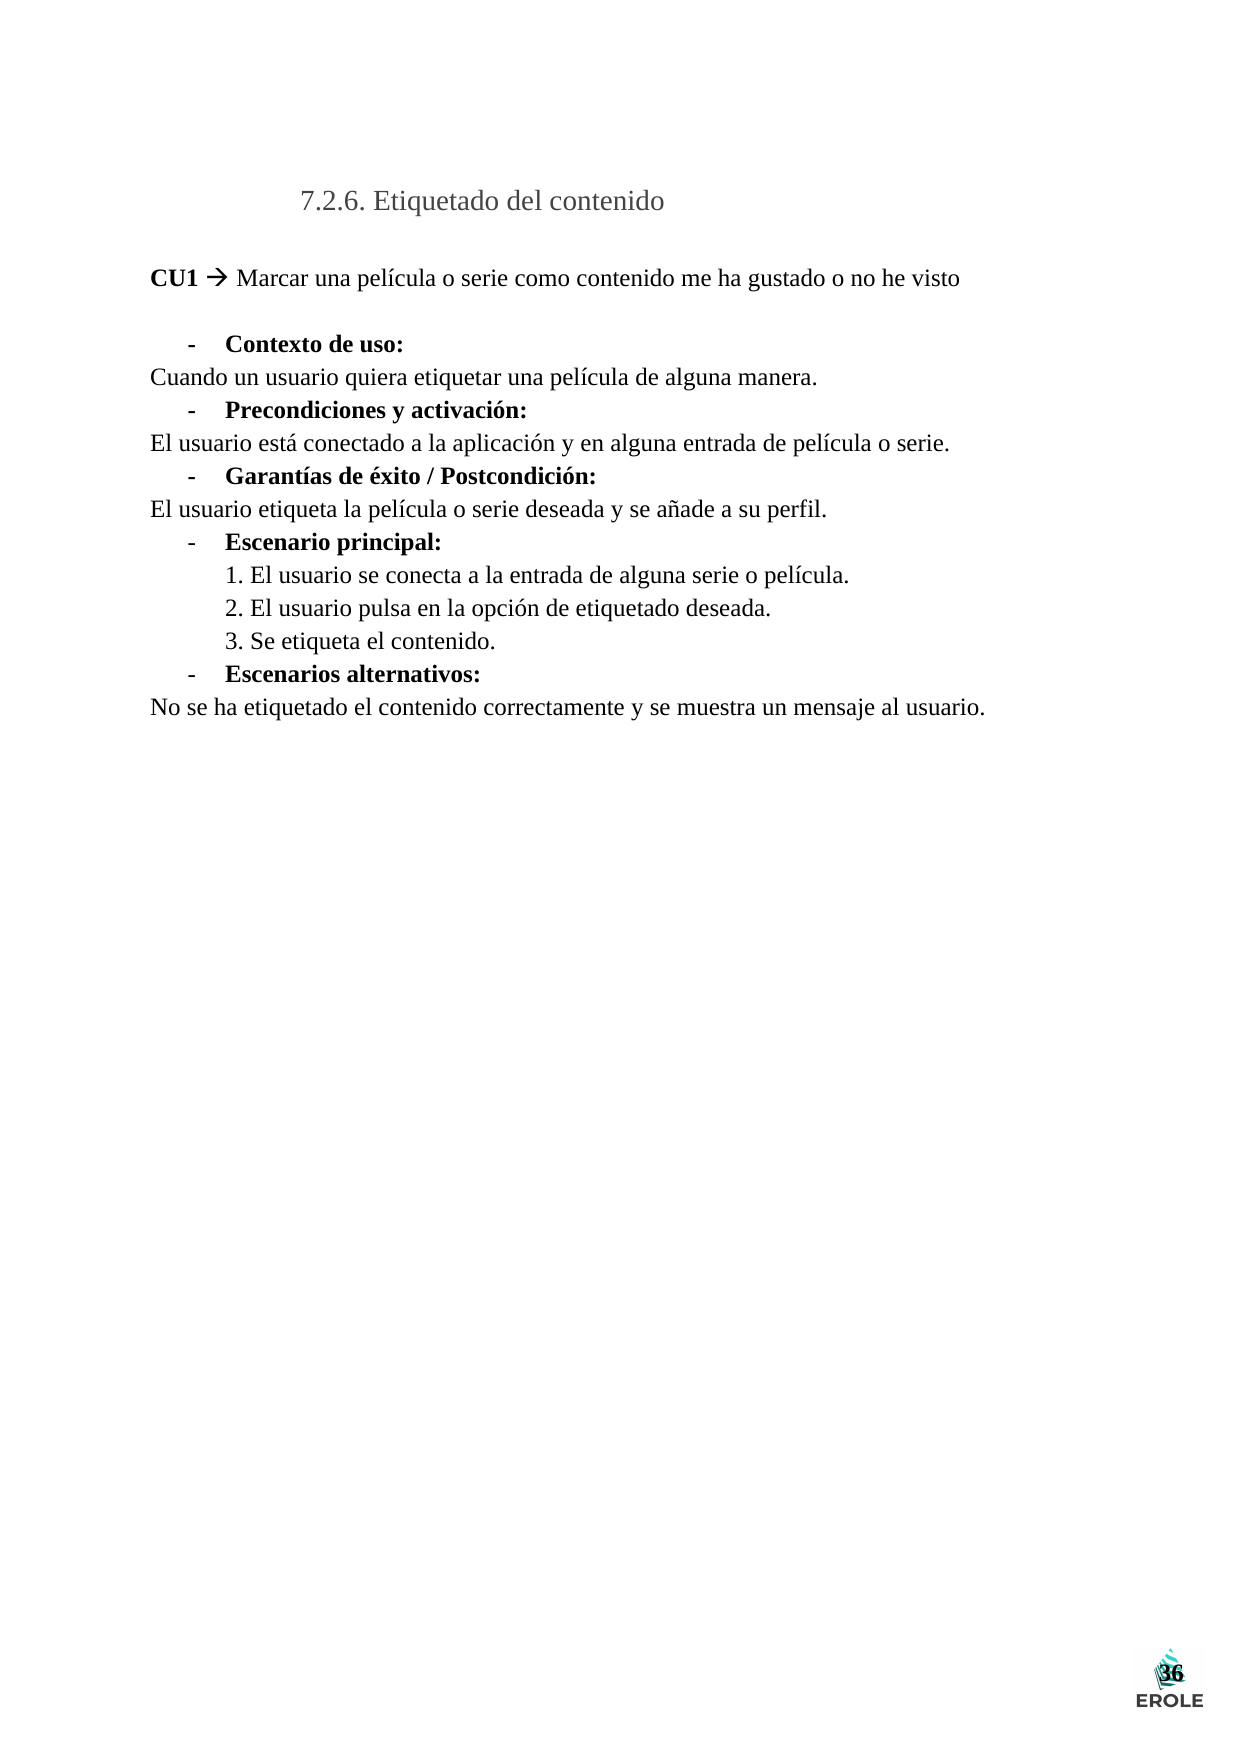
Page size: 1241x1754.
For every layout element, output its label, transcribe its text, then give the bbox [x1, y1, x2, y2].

list Contexto de uso: [187, 329, 1090, 358]
list Precondiciones y activación: [187, 395, 1090, 424]
text Cuando un usuario quiera etiquetar una película de alguna manera. [150, 362, 1090, 391]
text El usuario etiqueta la película o serie deseada y se añade a su perfil. [150, 494, 1090, 523]
text 3. Se etiqueta el contenido. [150, 626, 1090, 655]
text El usuario está conectado a la aplicación y en alguna entrada de película o serie. [150, 428, 1090, 457]
text No se ha etiquetado el contenido correctamente y se muestra un mensaje al usuario. [150, 692, 1090, 721]
subtitle 7.2.6. Etiquetado del contenido [225, 183, 1090, 217]
text - Escenario principal: [150, 527, 1090, 556]
text - Escenarios alternativos: [150, 659, 1090, 688]
picture [1132, 1647, 1205, 1709]
text CU1 Marcar una película o serie como contenido me ha gustado o no he visto [150, 263, 1090, 292]
text 2. El usuario pulsa en la opción de etiquetado deseada. [225, 593, 1090, 622]
list Garantías de éxito / Postcondición: [187, 461, 1090, 490]
text 1. El usuario se conecta a la entrada de alguna serie o película. [150, 560, 1090, 589]
